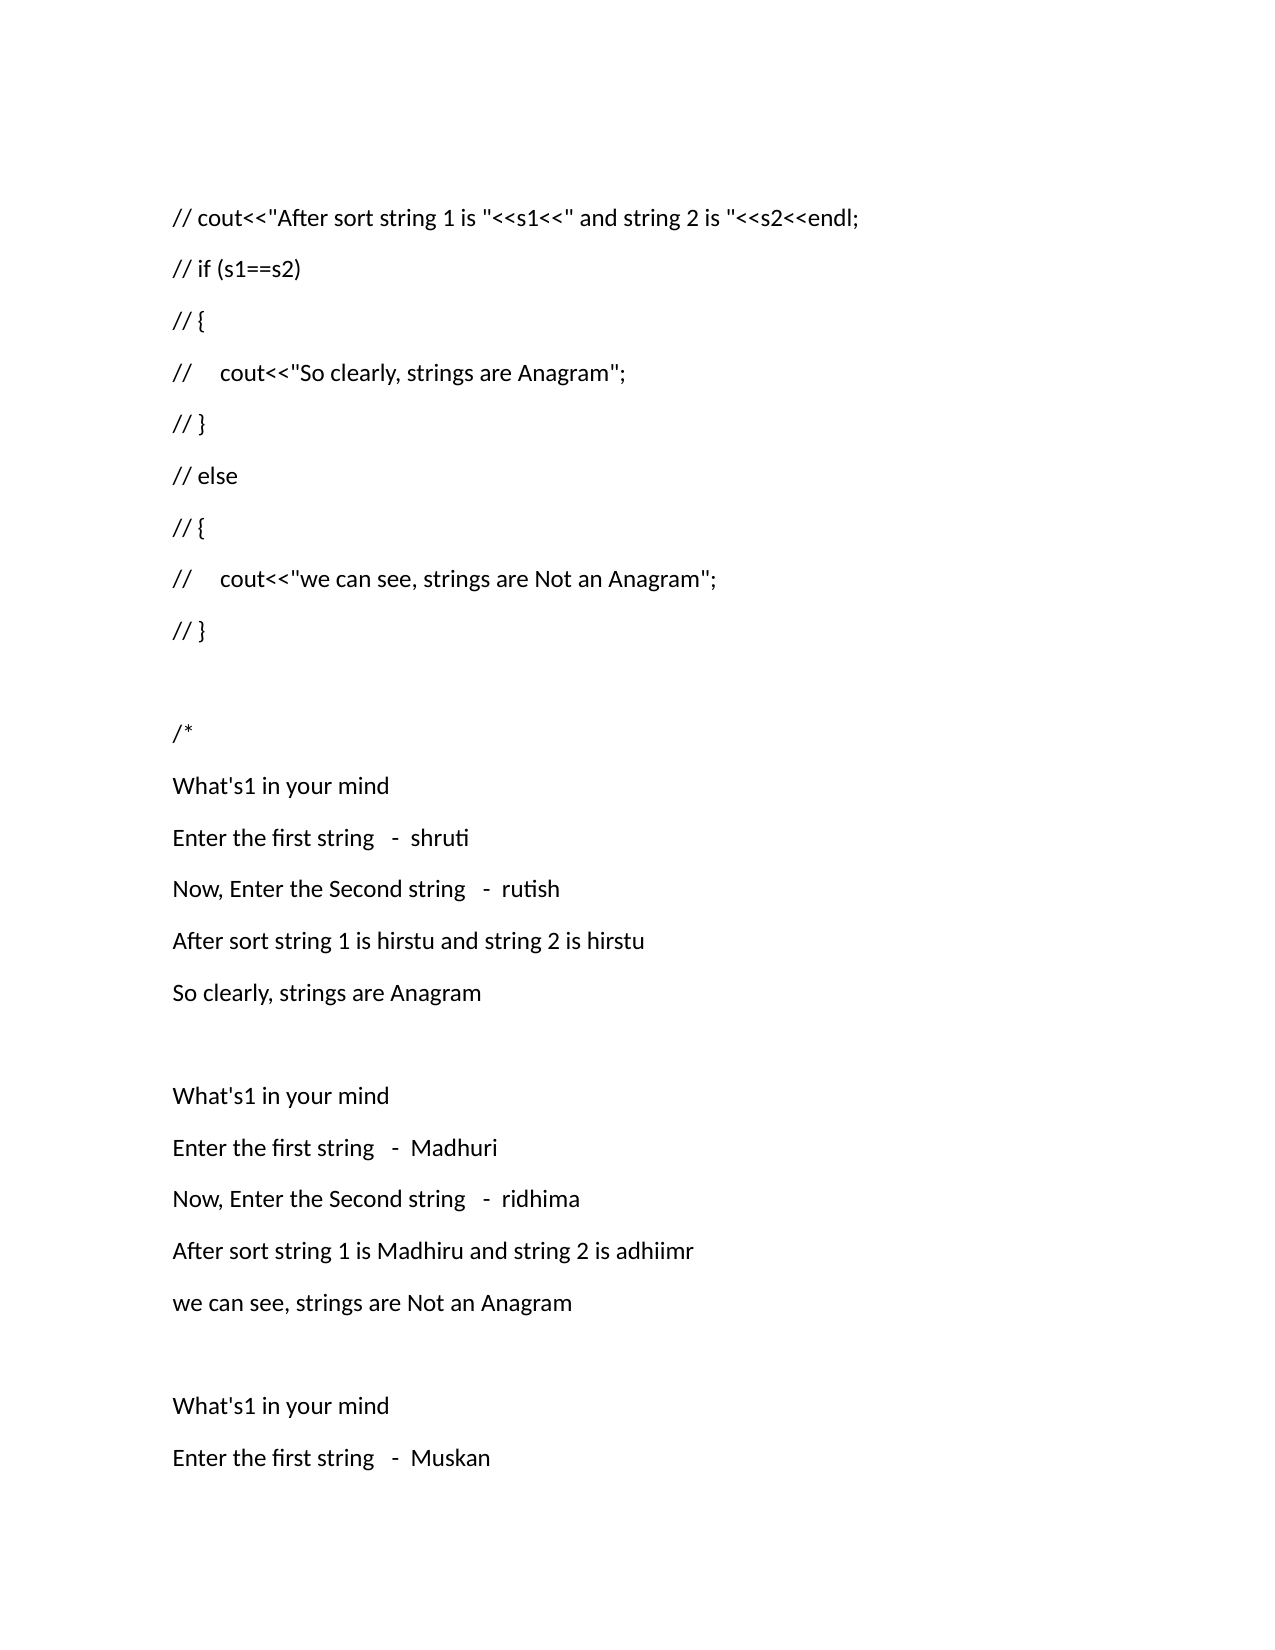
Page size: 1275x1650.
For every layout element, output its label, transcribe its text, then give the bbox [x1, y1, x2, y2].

text Enter the first string - Muskan [150, 1442, 1125, 1472]
text // { [150, 305, 1125, 336]
text // cout<<"After sort string 1 is "<<s1<<" and string 2 is "<<s2<<endl; [150, 202, 1125, 232]
text What's1 in your mind [150, 1080, 1125, 1111]
text After sort string 1 is Madhiru and string 2 is adhiimr [150, 1235, 1125, 1266]
text // cout<<"So clearly, strings are Anagram"; [150, 357, 1125, 387]
text What's1 in your mind [150, 1390, 1125, 1421]
text Enter the first string - Madhuri [150, 1132, 1125, 1162]
text What's1 in your mind [150, 770, 1125, 801]
text So clearly, strings are Anagram [150, 977, 1125, 1007]
text After sort string 1 is hirstu and string 2 is hirstu [150, 925, 1125, 956]
text we can see, strings are Not an Anagram [150, 1287, 1125, 1317]
text // else [150, 460, 1125, 491]
text /* [150, 718, 1125, 749]
text // } [150, 408, 1125, 439]
text Now, Enter the Second string - ridhima [150, 1183, 1125, 1214]
text // { [150, 512, 1125, 542]
text // if (s1==s2) [150, 253, 1125, 284]
text // cout<<"we can see, strings are Not an Anagram"; [150, 563, 1125, 594]
text Enter the first string - shruti [150, 822, 1125, 852]
text // } [150, 615, 1125, 646]
text Now, Enter the Second string - rutish [150, 873, 1125, 904]
